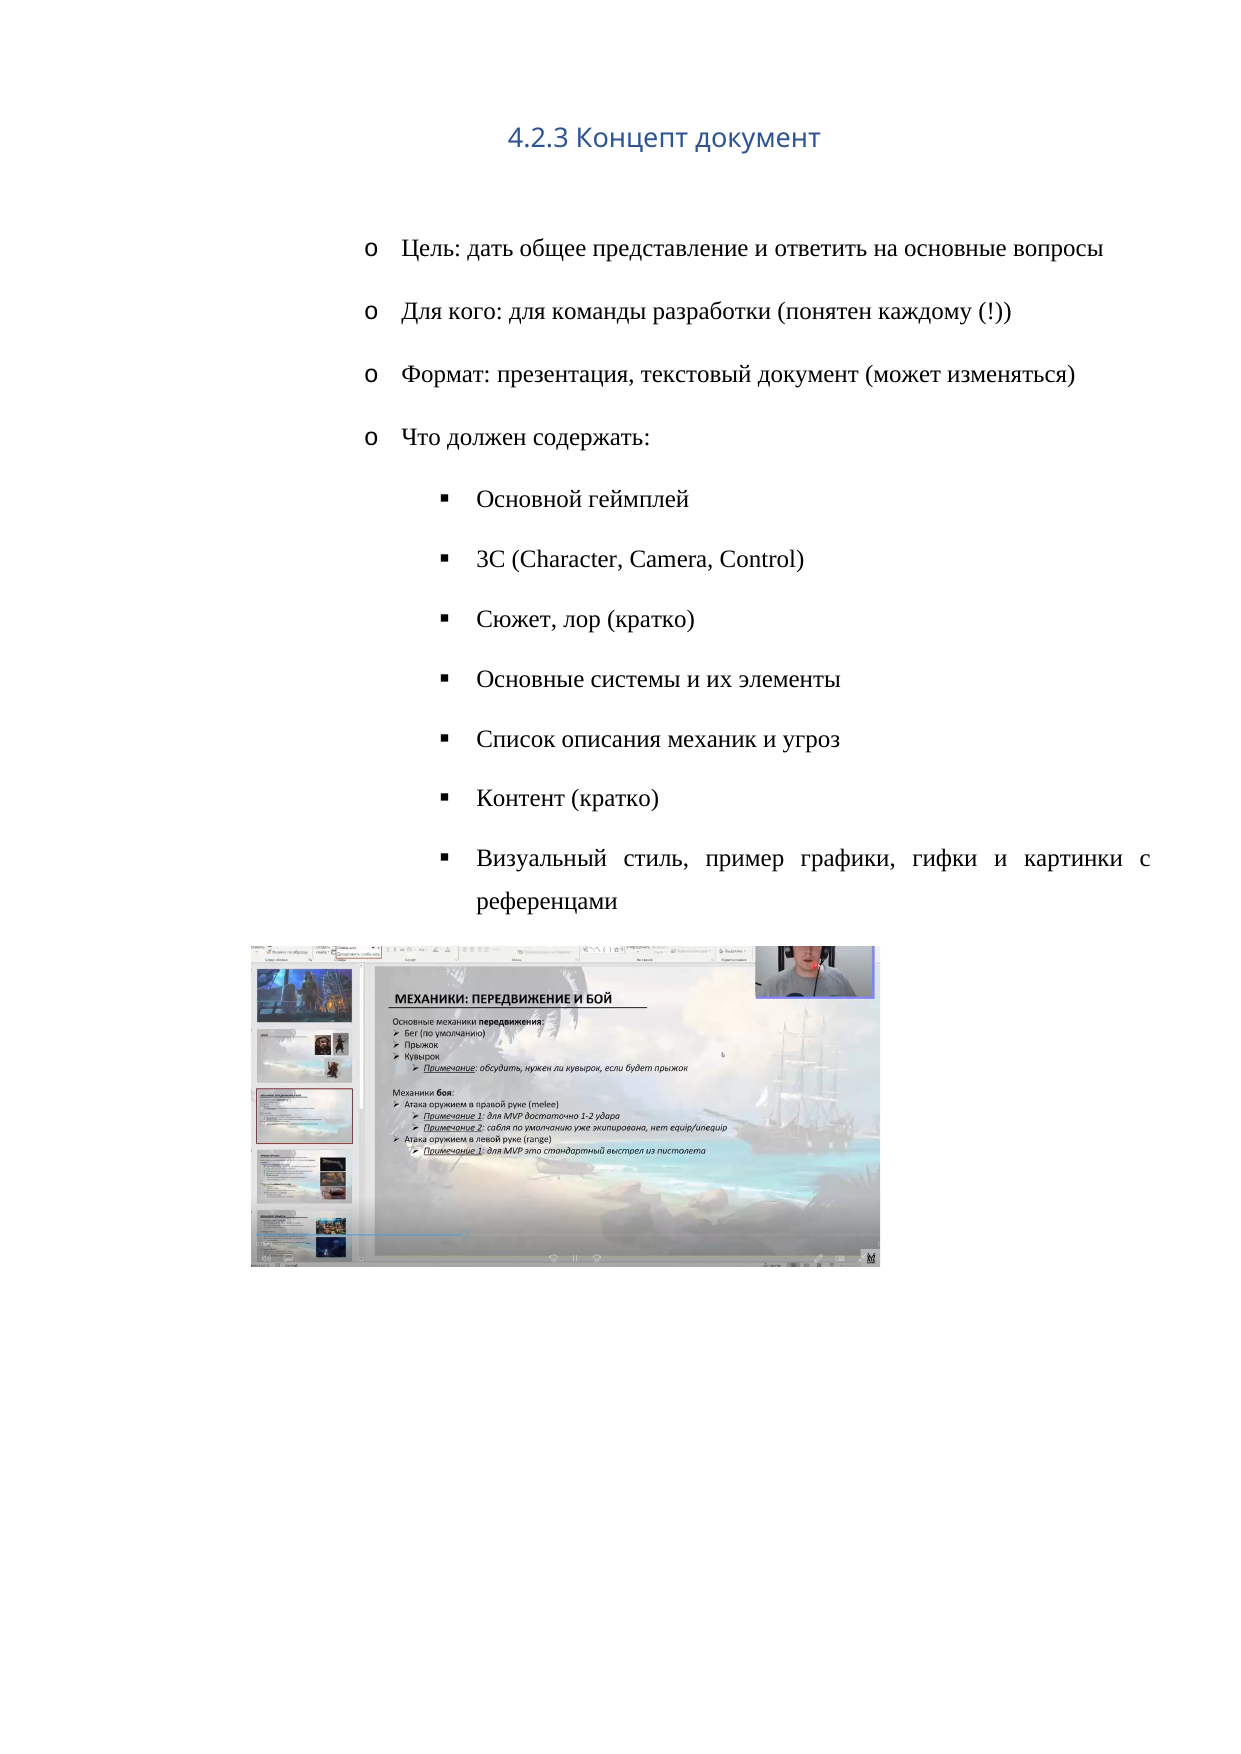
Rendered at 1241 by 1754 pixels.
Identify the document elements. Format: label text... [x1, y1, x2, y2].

list Сюжет, лор (кратко) [438, 604, 1152, 633]
list Цель: дать общее представление и ответить на основные вопросы [363, 233, 1152, 264]
list Основные системы и их элементы [438, 664, 1152, 693]
list Список описания механик и угроз [438, 724, 1152, 752]
picture [251, 946, 881, 1267]
list Что должен содержать: [363, 422, 1152, 452]
list Формат: презентация, текстовый документ (может изменяться) [363, 359, 1152, 389]
list 3C (Character, Camera, Control) [438, 544, 1152, 573]
list Контент (кратко) [438, 783, 1152, 812]
list Для кого: для команды разработки (понятен каждому (!)) [363, 296, 1152, 327]
list Визуальный стиль, пример графики, гифки и картинки с референцами [438, 843, 1152, 915]
subtitle 4.2.3 Концепт документ [177, 118, 1152, 155]
list Основной геймплей [438, 484, 1152, 513]
